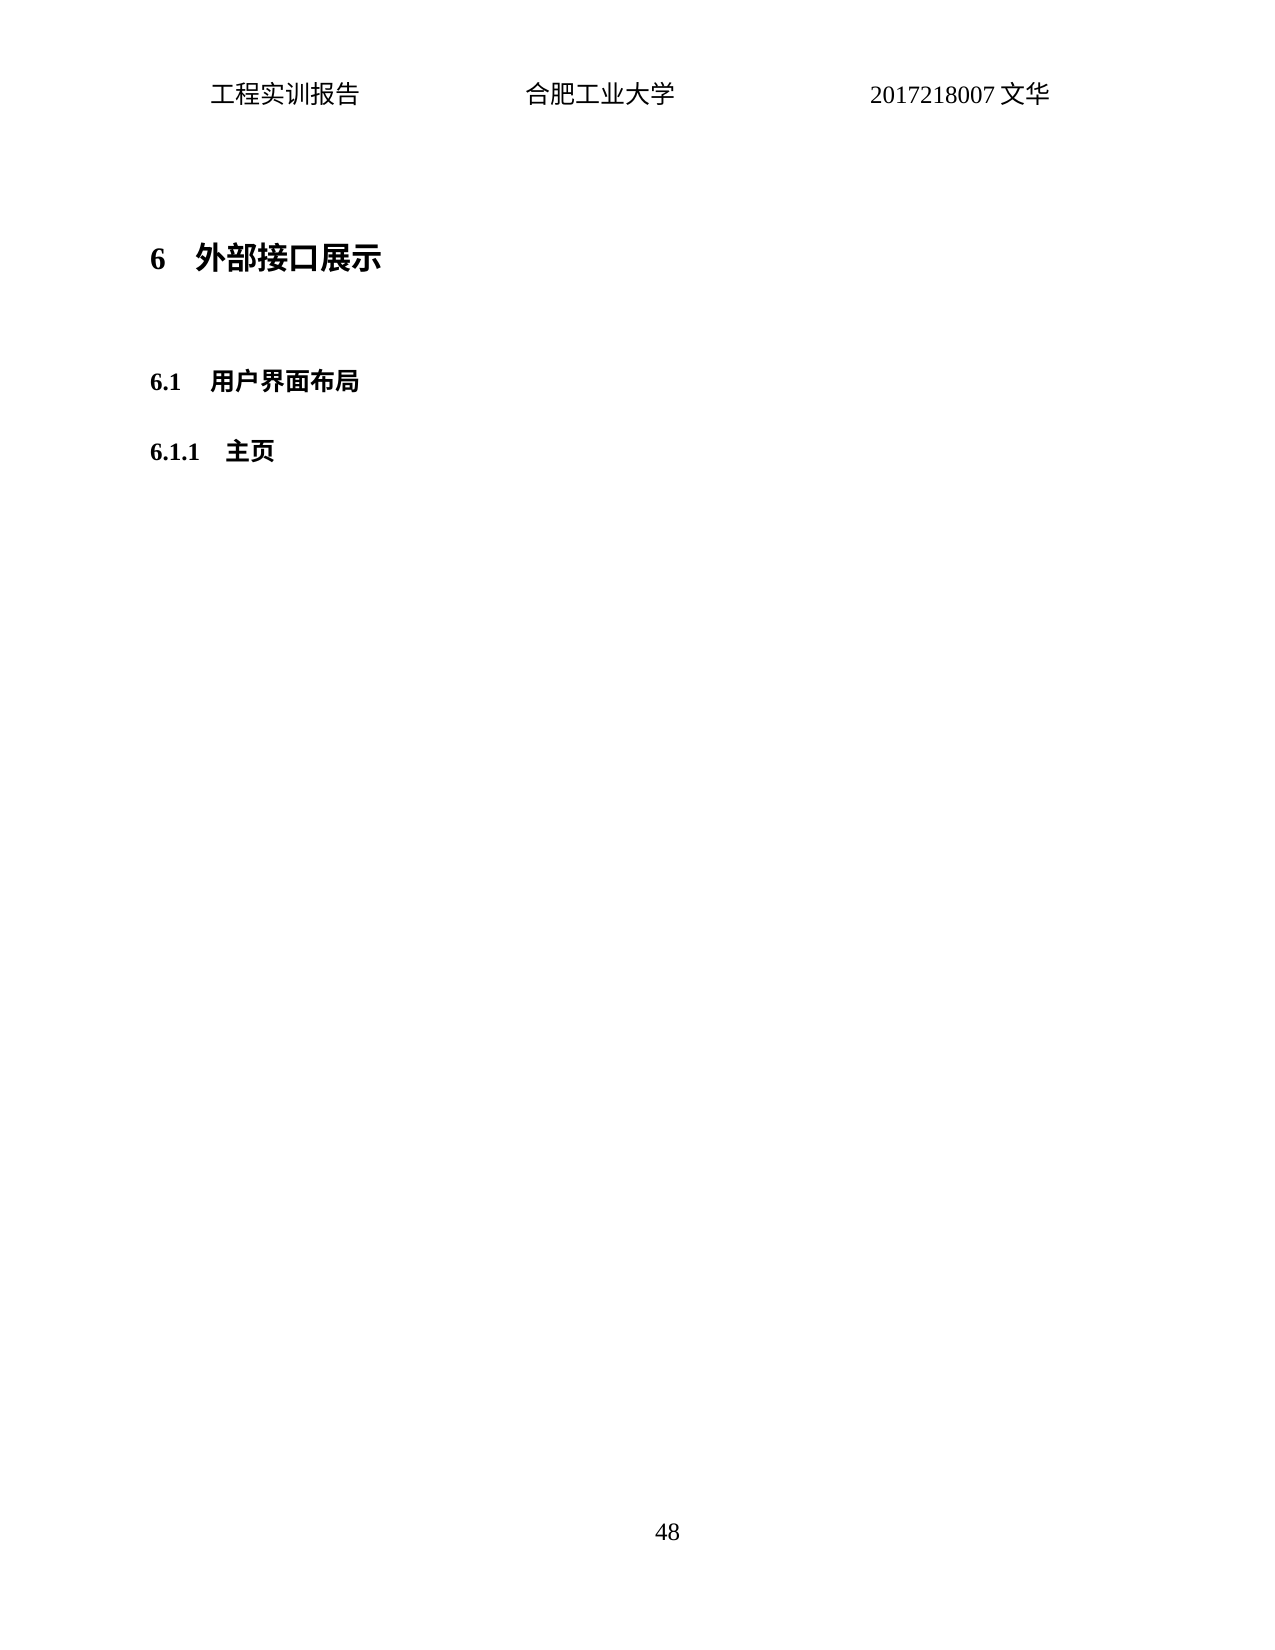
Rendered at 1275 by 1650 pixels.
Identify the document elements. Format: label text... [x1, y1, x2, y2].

subtitle 外部接口展示 [150, 233, 1125, 278]
subtitle 主页 [150, 431, 1125, 468]
subtitle 用户界面布局 [150, 362, 1125, 398]
